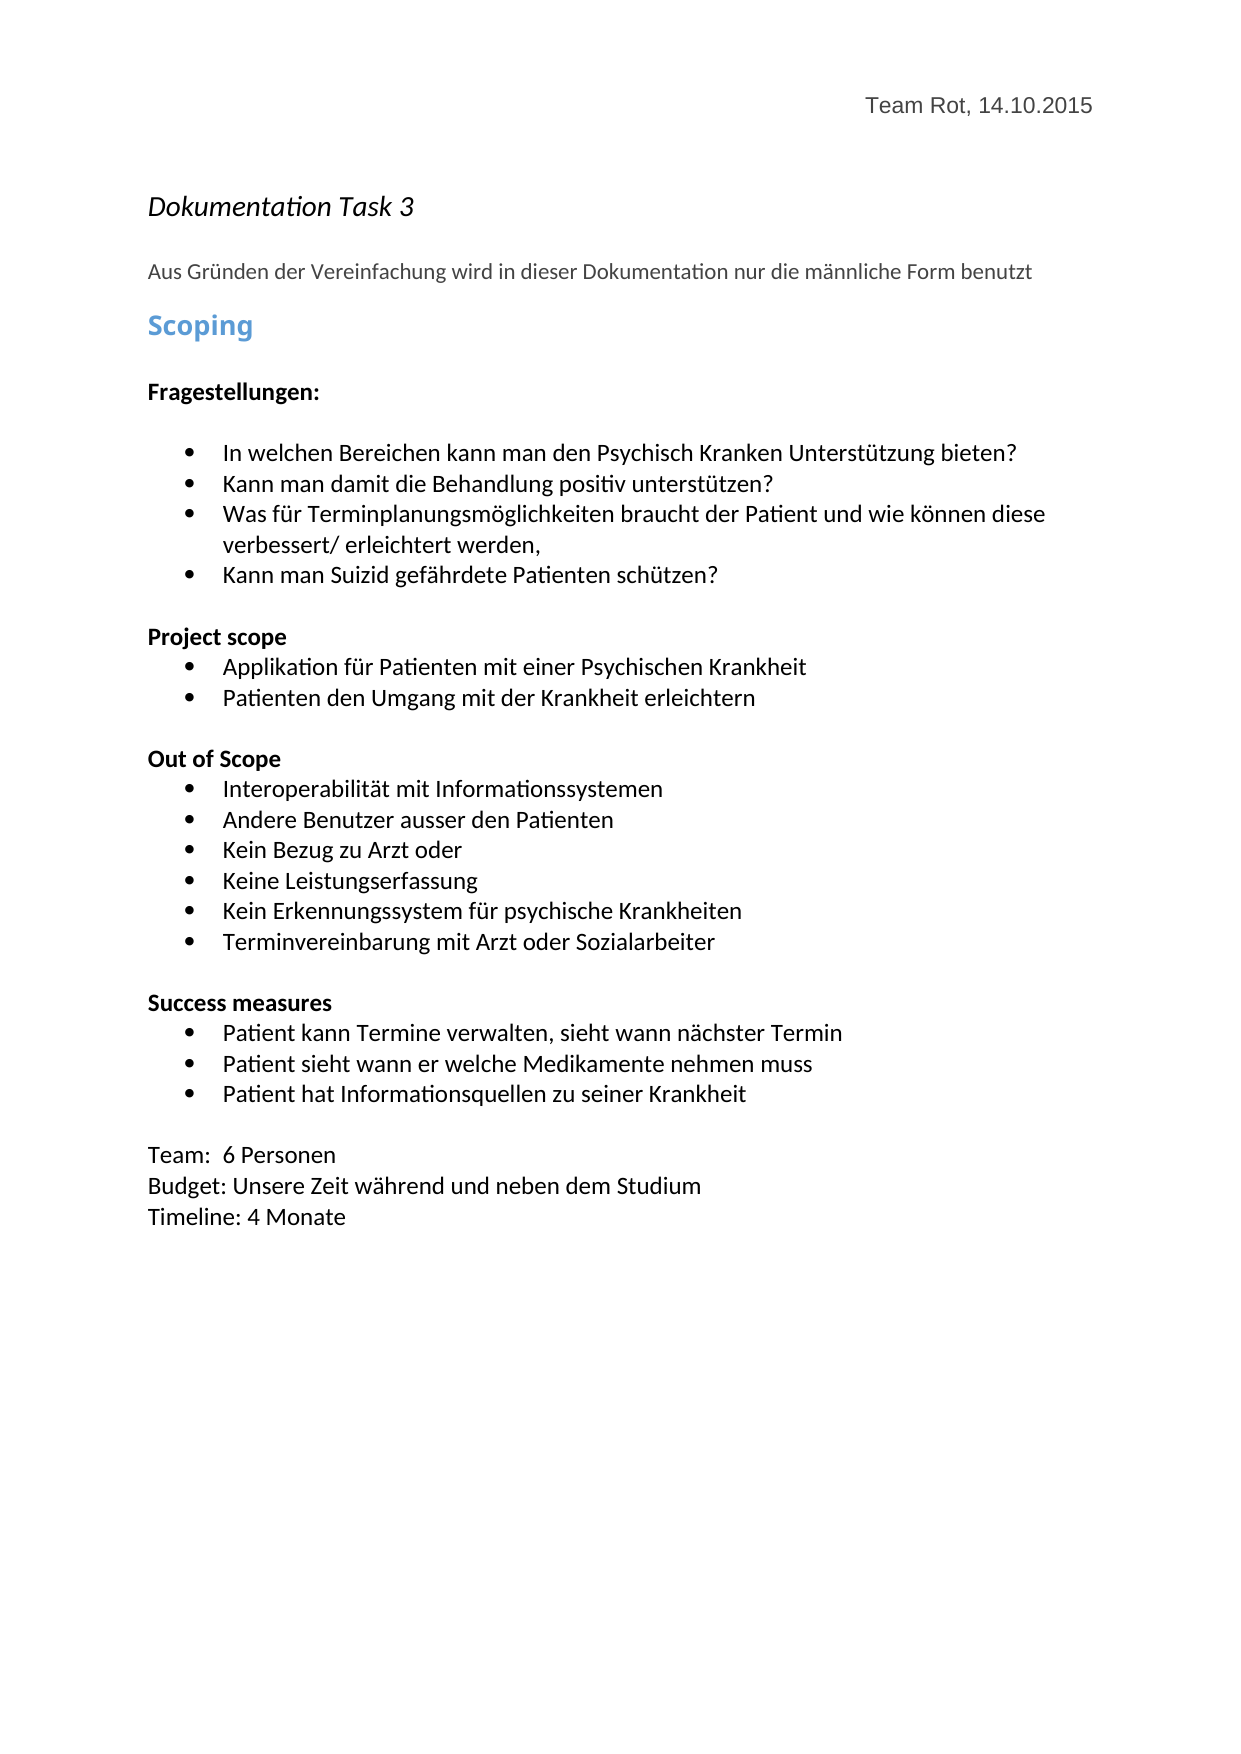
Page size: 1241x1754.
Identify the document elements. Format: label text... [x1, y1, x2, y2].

list Patienten den Umgang mit der Krankheit erleichtern [185, 682, 1093, 712]
list Kein Erkennungssystem für psychische Krankheiten [185, 895, 1093, 926]
text Budget: Unsere Zeit während und neben dem Studium [148, 1170, 1093, 1201]
text Out of Scope [148, 743, 1093, 773]
list Andere Benutzer ausser den Patienten [185, 804, 1093, 834]
list Applikation für Patienten mit einer Psychischen Krankheit [185, 651, 1093, 682]
list Terminvereinbarung mit Arzt oder Sozialarbeiter [185, 926, 1093, 956]
list Interoperabilität mit Informationssystemen [185, 773, 1093, 804]
list In welchen Bereichen kann man den Psychisch Kranken Unterstützung bieten? [185, 438, 1093, 468]
list Kein Bezug zu Arzt oder [185, 834, 1093, 865]
subtitle Scoping [148, 306, 1093, 343]
list Kann man Suizid gefährdete Patienten schützen? [185, 560, 1093, 590]
text Dokumentation Task 3 [148, 188, 1093, 224]
text Team: 6 Personen [148, 1139, 1093, 1170]
text Aus Gründen der Vereinfachung wird in dieser Dokumentation nur die männliche Form benutzt [148, 257, 1093, 285]
list Was für Terminplanungsmöglichkeiten braucht der Patient und wie können diese verbessert/ erleichtert werden, [185, 499, 1093, 560]
list Patient sieht wann er welche Medikamente nehmen muss [185, 1048, 1093, 1078]
text Timeline: 4 Monate [148, 1201, 1093, 1231]
text Fragestellungen: [148, 377, 1093, 407]
list Patient kann Termine verwalten, sieht wann nächster Termin [185, 1017, 1093, 1048]
text Project scope [148, 621, 1093, 651]
text Success measures [148, 987, 1093, 1017]
list Patient hat Informationsquellen zu seiner Krankheit [185, 1078, 1093, 1109]
list Kann man damit die Behandlung positiv unterstützen? [185, 468, 1093, 499]
list Keine Leistungserfassung [185, 865, 1093, 895]
